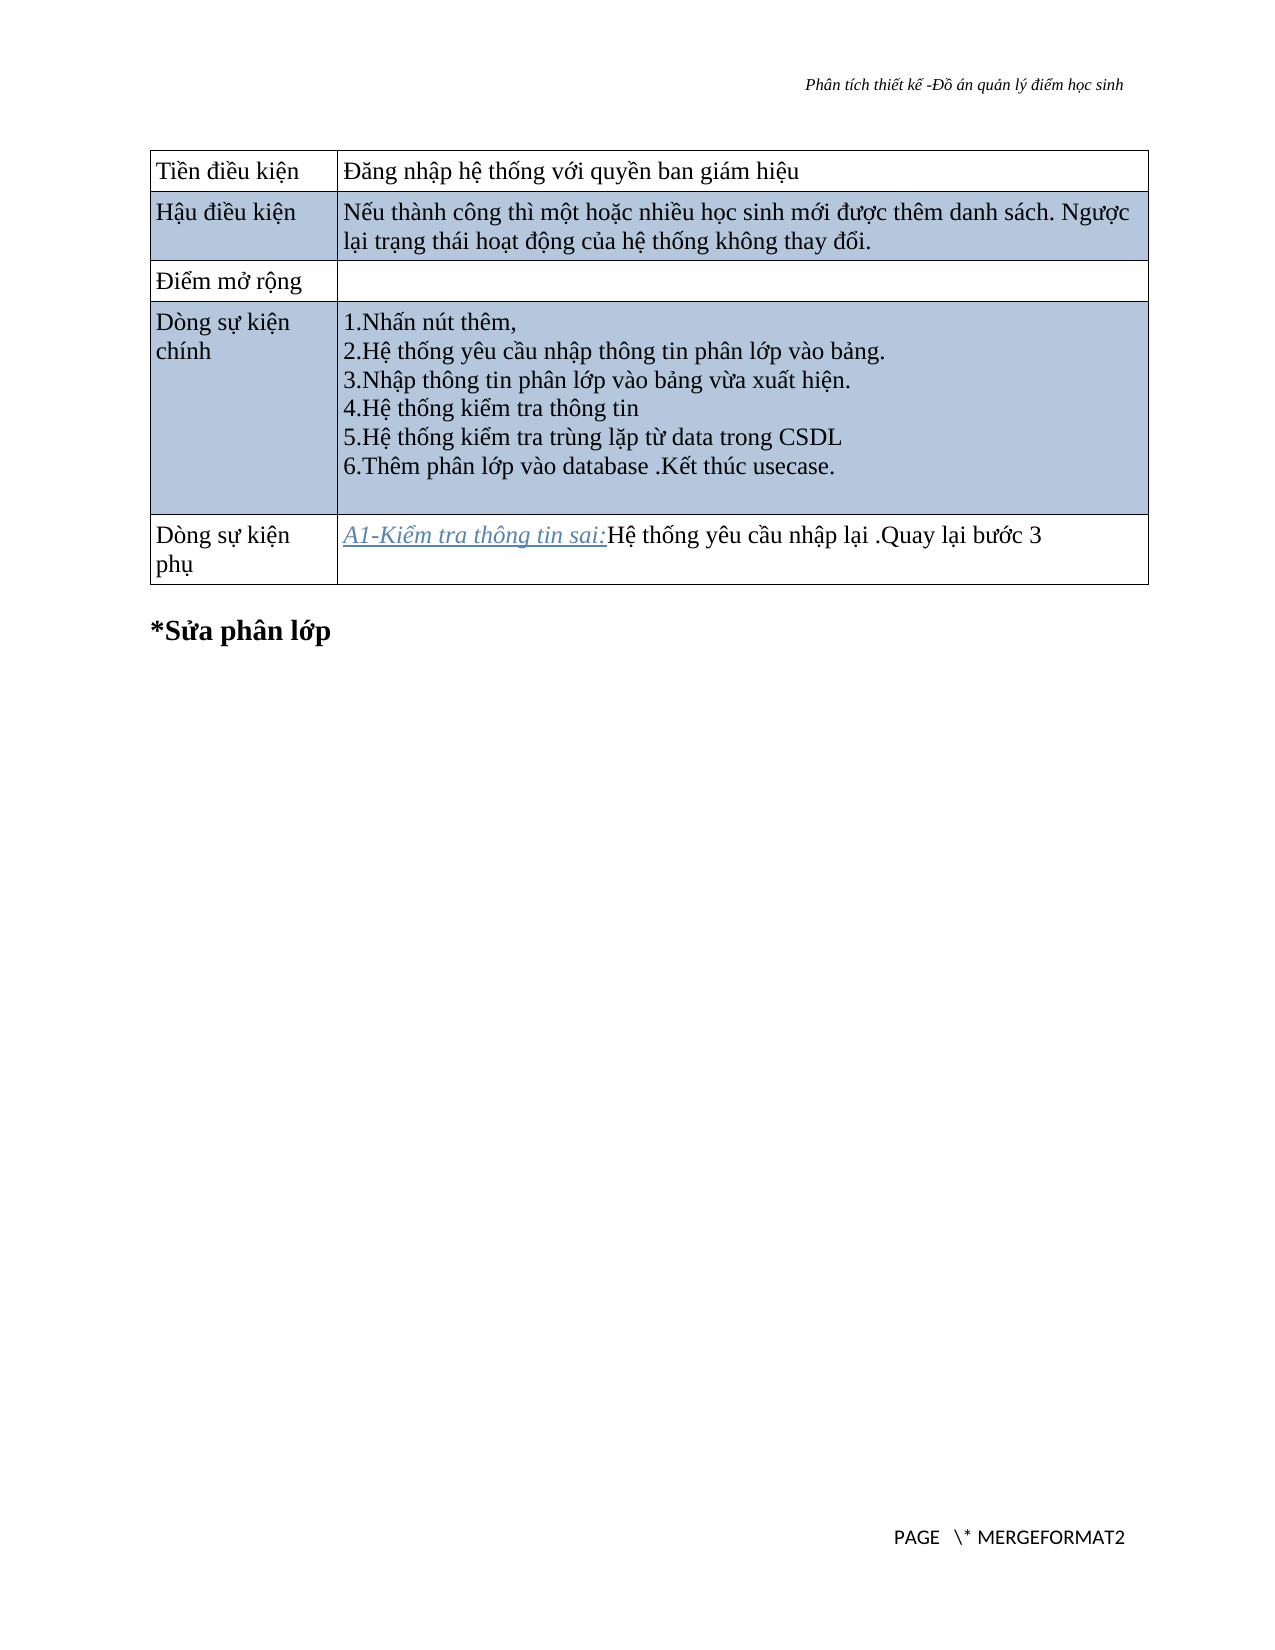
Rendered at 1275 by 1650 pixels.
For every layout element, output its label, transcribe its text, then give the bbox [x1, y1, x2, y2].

table_cell Tiền điều kiện [151, 151, 337, 191]
table_cell 1.Nhấn nút thêm, 2.Hệ thống yêu cầu nhập thông tin phân lớp vào bảng. 3.Nhập thông tin phân lớp vào bảng vừa xuất hiện. 4.Hệ thống kiểm tra thông tin 5.Hệ thống kiểm tra trùng lặp từ data trong CSDL 6.Thêm phân lớp vào database .Kết thúc usecase. [338, 302, 1148, 514]
text *Sửa phân lớp [150, 613, 1125, 646]
table_cell Hậu điều kiện [151, 192, 337, 260]
table_cell Điểm mở rộng [151, 261, 337, 301]
table_cell Dòng sự kiện phụ [151, 515, 337, 584]
table_cell A1-Kiểm tra thông tin sai:Hệ thống yêu cầu nhập lại .Quay lại bước 3 [338, 515, 1148, 584]
table_cell Nếu thành công thì một hoặc nhiều học sinh mới được thêm danh sách. Ngược lại trạng thái hoạt động của hệ thống không thay đổi. [338, 192, 1148, 260]
table_cell [338, 261, 1148, 301]
table_cell Đăng nhập hệ thống với quyền ban giám hiệu [338, 151, 1148, 191]
table_cell Dòng sự kiện chính [151, 302, 337, 514]
